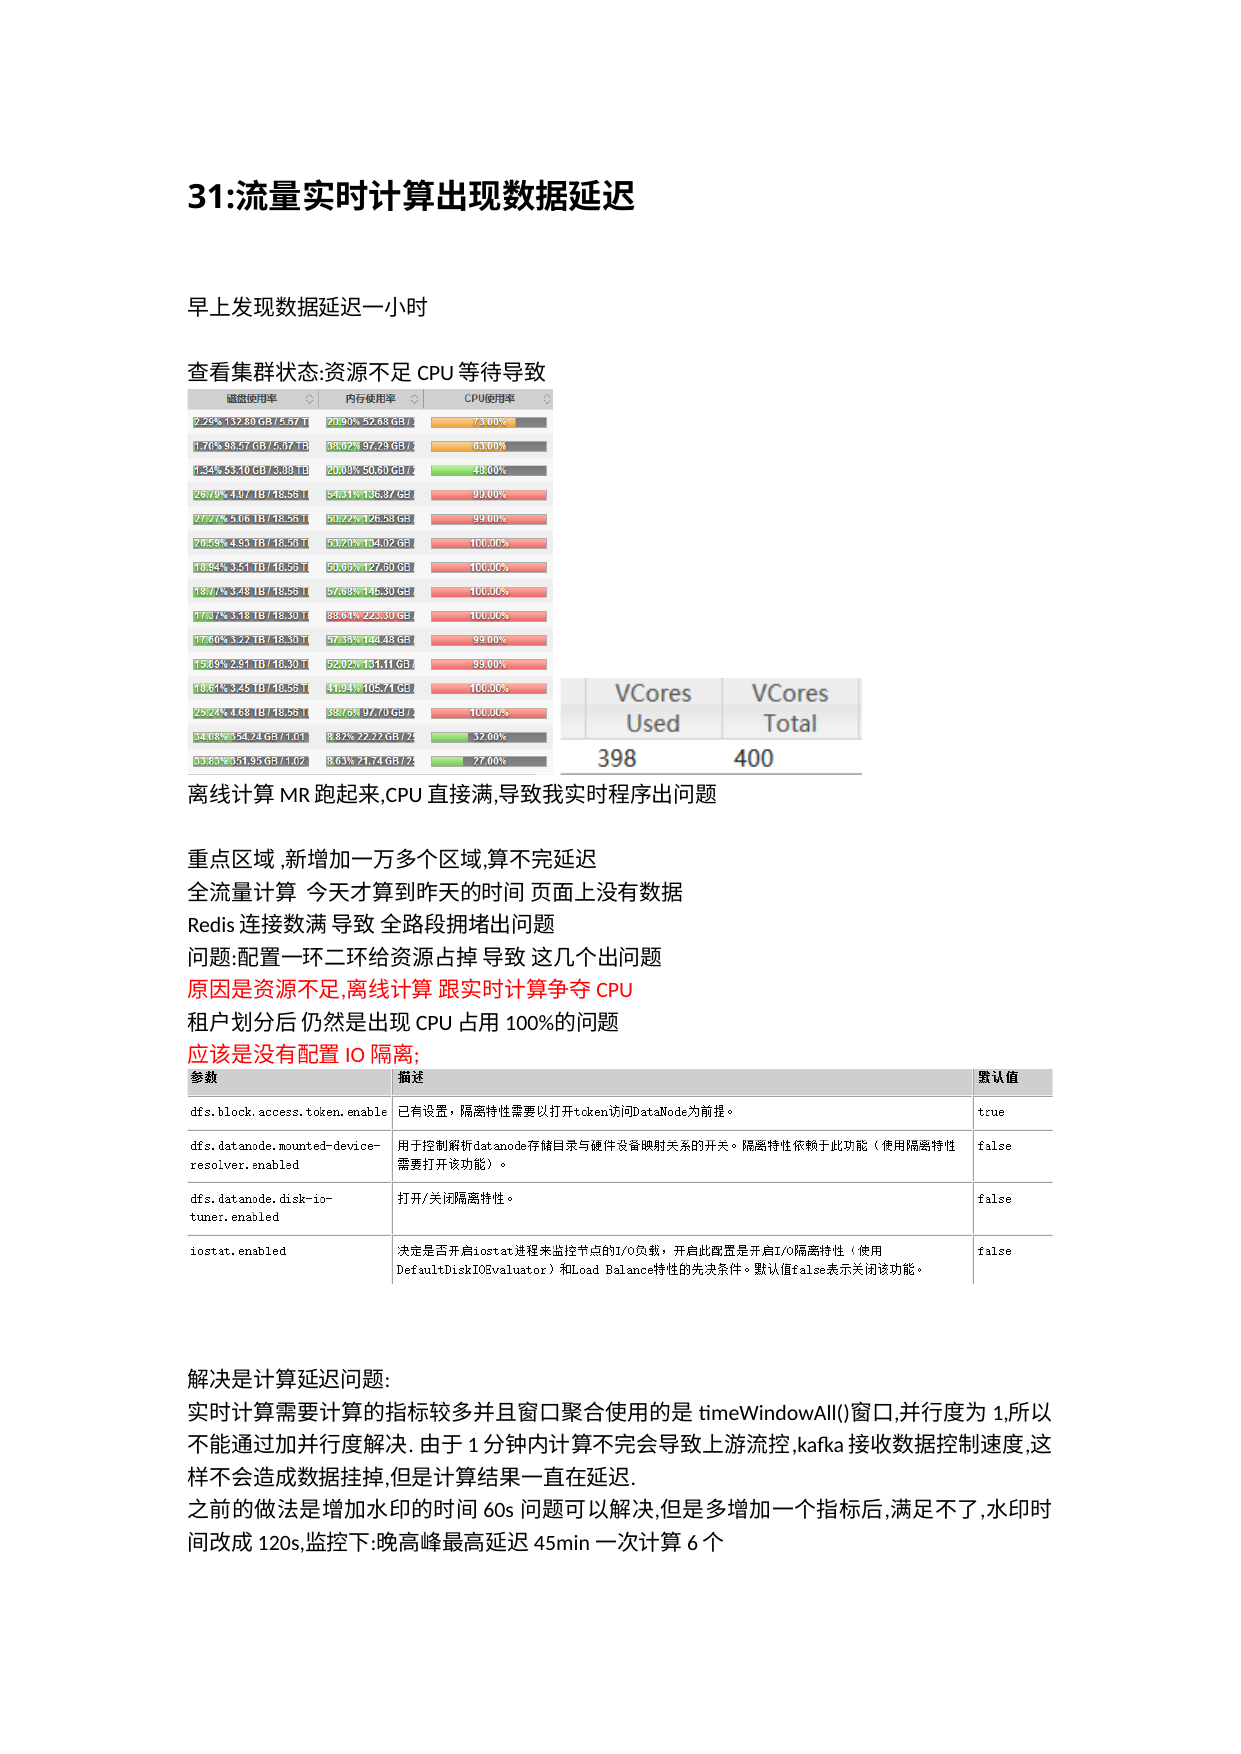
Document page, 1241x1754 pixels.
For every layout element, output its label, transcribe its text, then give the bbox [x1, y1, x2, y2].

text 应该是没有配置IO 隔离; [187, 1037, 1053, 1069]
text Redis连接数满 导致 全路段拥堵出问题 [187, 907, 1053, 939]
text 租户划分后 仍然是出现CPU占用100%的问题 [187, 1004, 1053, 1037]
picture [187, 1069, 1053, 1284]
text 离线计算MR跑起来,CPU 直接满,导致我实时程序出问题 [187, 777, 1053, 809]
subtitle 31:流量实时计算出现数据延迟 [187, 162, 1053, 227]
picture [560, 678, 863, 775]
text 查看集群状态:资源不足 CPU等待导致 [187, 354, 1053, 387]
text 早上发现数据延迟一小时 [187, 289, 1053, 322]
picture [187, 389, 556, 775]
text 问题:配置一环二环给资源占掉 导致 这几个出问题 [187, 939, 1053, 972]
text 原因是资源不足,离线计算 跟实时计算争夺CPU [187, 972, 1053, 1004]
text 重点区域 ,新增加一万多个区域,算不完延迟 [187, 842, 1053, 874]
text 之前的做法是增加水印的时间60s 问题可以解决,但是多增加一个指标后,满足不了,水印时间改成120s,监控下:晚高峰最高延迟45min 一次计算6个 [187, 1492, 1053, 1557]
text 实时计算需要计算的指标较多并且窗口聚合使用的是timeWindowAll()窗口,并行度为1,所以不能通过加并行度解决. 由于1分钟内计算不完会导致上游流控,kafka接收数据控制速度,这样不会造成数据挂掉,但是计算结果一直在延迟. [187, 1394, 1053, 1492]
text 解决是计算延迟问题: [187, 1362, 1053, 1394]
text 全流量计算 今天才算到昨天的时间 页面上没有数据 [187, 874, 1053, 907]
